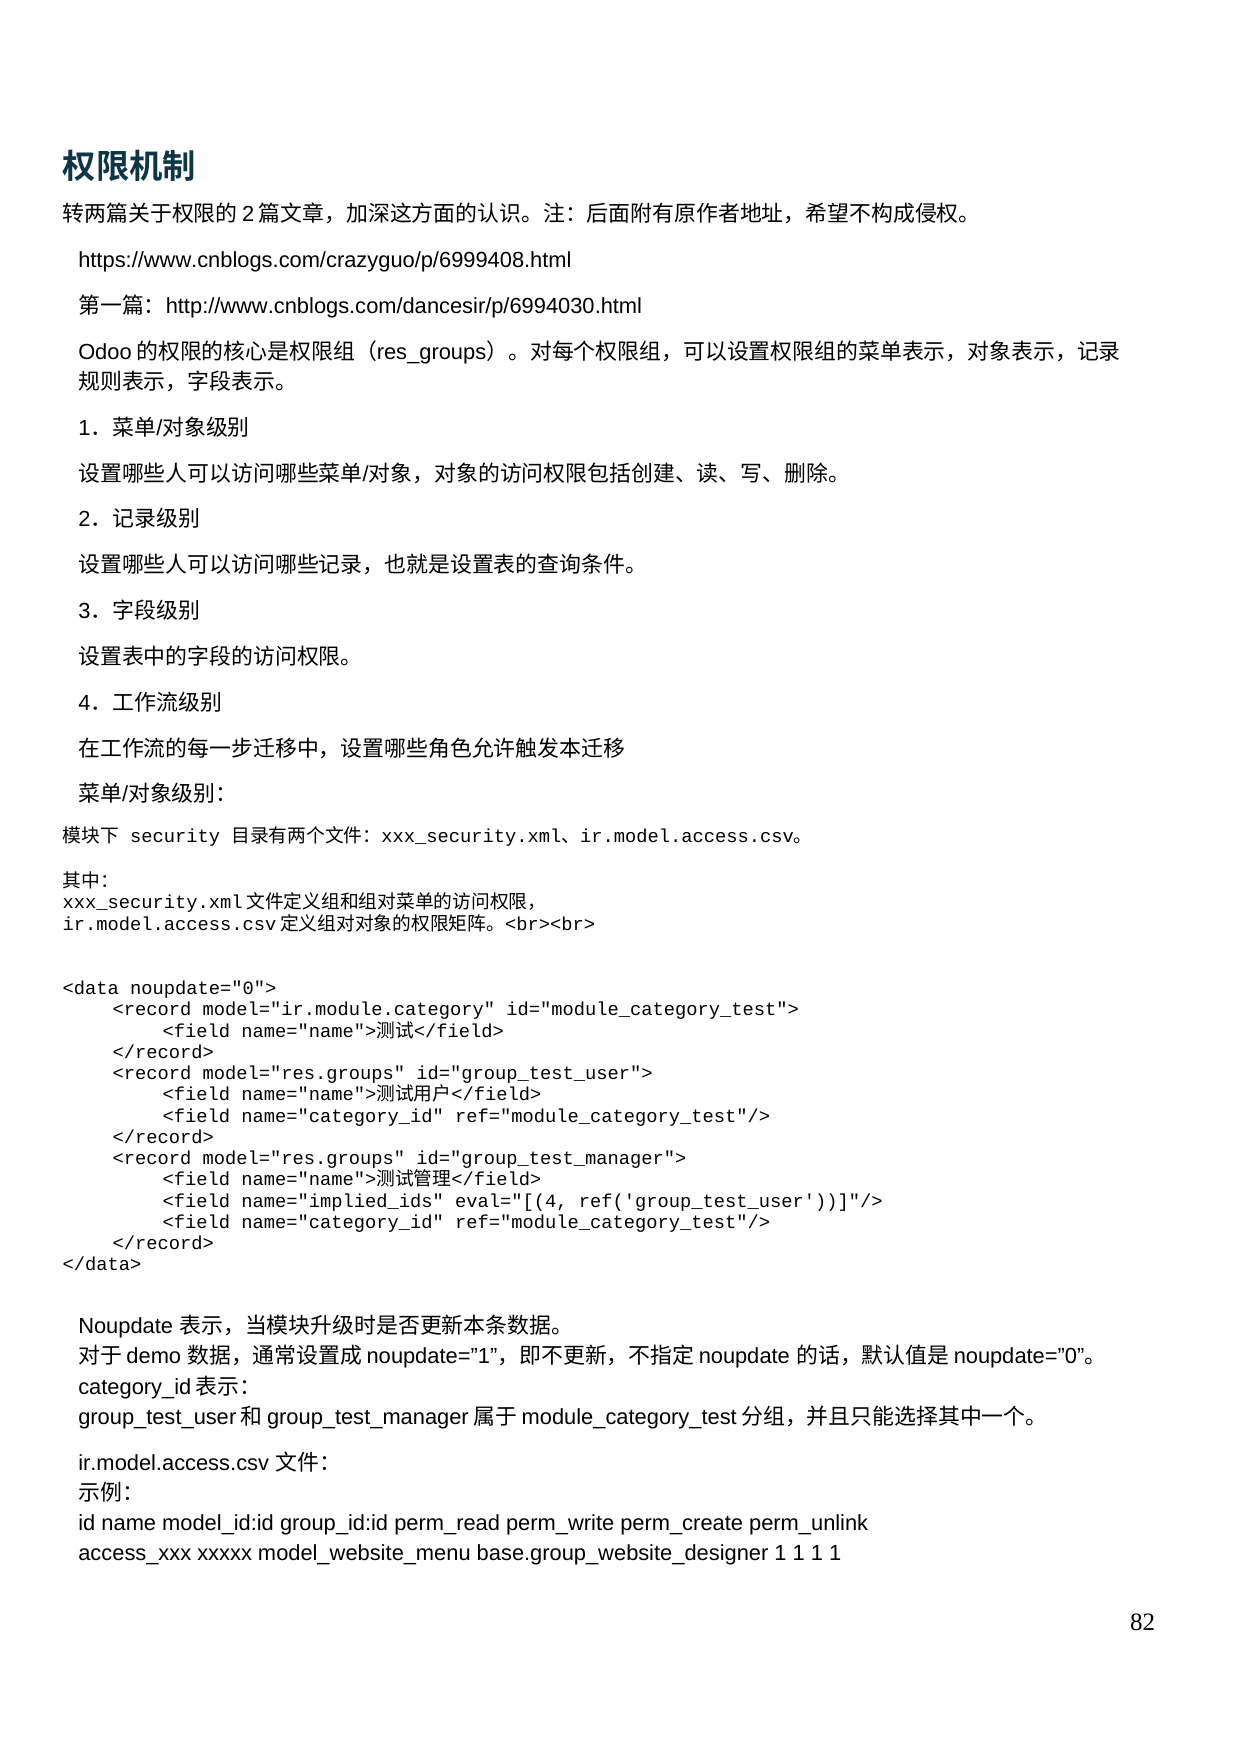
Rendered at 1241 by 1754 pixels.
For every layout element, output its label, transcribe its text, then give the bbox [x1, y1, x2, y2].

text <field name="name">测试管理</field> [62, 1170, 1155, 1191]
subtitle 权限机制 [62, 143, 1155, 188]
text 3．字段级别 [78, 598, 1139, 623]
text 转两篇关于权限的2篇文章，加深这方面的认识。注：后面附有原作者地址，希望不构成侵权。 [62, 201, 1155, 226]
text </record> [62, 1234, 1155, 1255]
text </record> [62, 1043, 1155, 1064]
text <field name="name">测试用户</field> [62, 1085, 1155, 1106]
text 设置表中的字段的访问权限。 [78, 644, 1139, 669]
text 其中： [62, 872, 1155, 893]
text 在工作流的每一步迁移中，设置哪些角色允许触发本迁移 [78, 735, 1139, 761]
text 菜单/对象级别： [78, 781, 1139, 806]
text 设置哪些人可以访问哪些记录，也就是设置表的查询条件。 [78, 552, 1139, 577]
text Noupdate 表示，当模块升级时是否更新本条数据。 对于demo 数据，通常设置成noupdate=”1”，即不更新，不指定noupdate 的话，默认值是noupdate=”0”。 category_id表示： group_test_user和group_test_manager属于module_category_test分组，并且只能选择其中一个。 [78, 1313, 1139, 1429]
text 2．记录级别 [78, 506, 1139, 531]
text </data> [62, 1255, 1155, 1276]
text <record model="res.groups" id="group_test_user"> [62, 1064, 1155, 1085]
text <field name="implied_ids" eval="[(4, ref('group_test_user'))]"/> [62, 1191, 1155, 1213]
text 设置哪些人可以访问哪些菜单/对象，对象的访问权限包括创建、读、写、删除。 [78, 460, 1139, 486]
text <record model="res.groups" id="group_test_manager"> [62, 1149, 1155, 1170]
text <field name="category_id" ref="module_category_test"/> [62, 1106, 1155, 1128]
text <field name="category_id" ref="module_category_test"/> [62, 1213, 1155, 1234]
text xxx_security.xml文件定义组和组对菜单的访问权限， [62, 893, 1155, 914]
text ir.model.access.csv定义组对对象的权限矩阵。<br><br> [62, 914, 1155, 936]
text Odoo的权限的核心是权限组（res_groups）。对每个权限组，可以设置权限组的菜单表示，对象表示，记录规则表示，字段表示。 [78, 338, 1139, 394]
text <record model="ir.module.category" id="module_category_test"> [62, 1000, 1155, 1021]
text 4．工作流级别 [78, 689, 1139, 715]
text 模块下 security 目录有两个文件：xxx_security.xml、ir.model.access.csv。 [62, 827, 1155, 848]
text <data noupdate="0"> [62, 979, 1155, 1000]
text </record> [62, 1128, 1155, 1149]
text <field name="name">测试</field> [62, 1021, 1155, 1043]
text https://www.cnblogs.com/crazyguo/p/6999408.html [78, 247, 1139, 272]
text 1．菜单/对象级别 [78, 414, 1139, 440]
text 第一篇：http://www.cnblogs.com/dancesir/p/6994030.html [78, 293, 1139, 318]
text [78, 1450, 1139, 1566]
